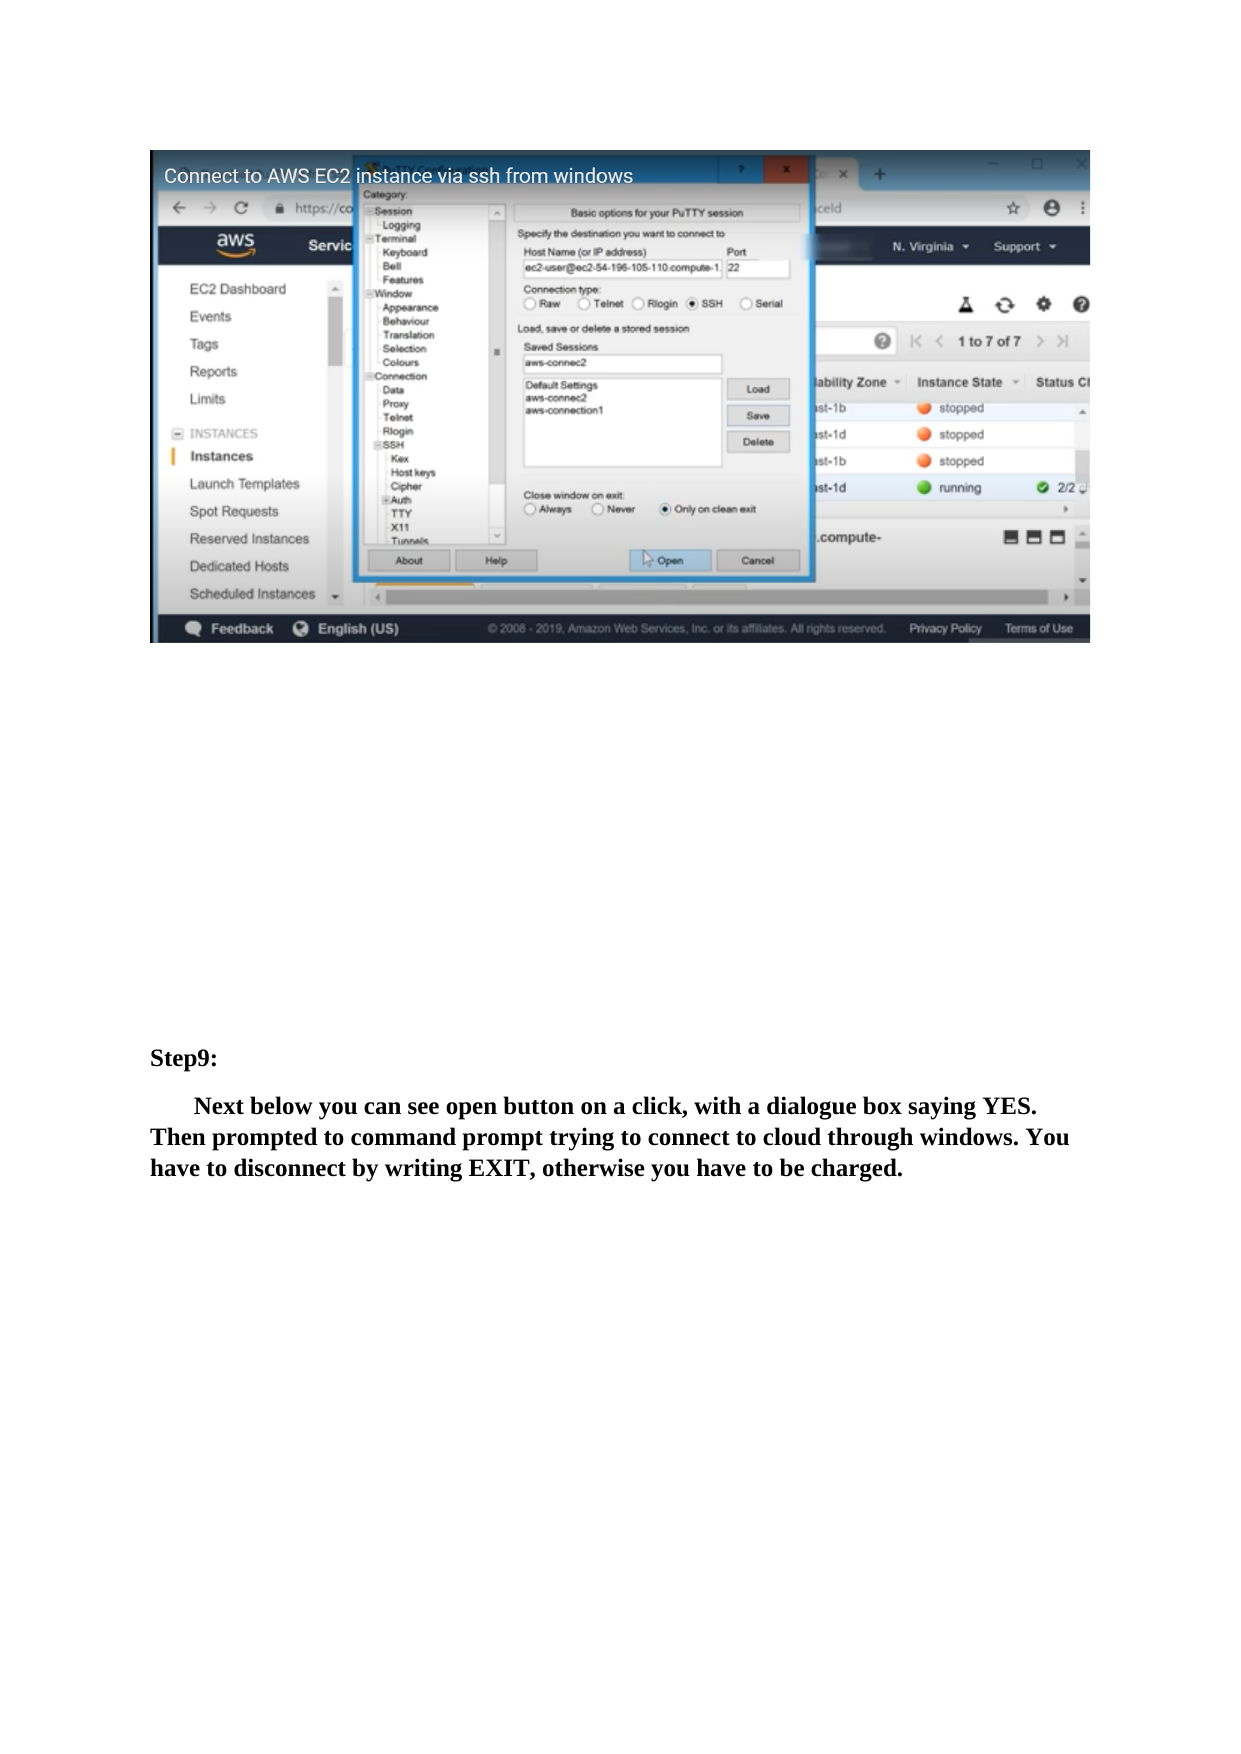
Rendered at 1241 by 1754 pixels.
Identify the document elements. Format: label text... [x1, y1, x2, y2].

picture [150, 150, 1091, 643]
text Next below you can see open button on a click, with a dialogue box saying YES. Then prompted to command prompt trying to connect to cloud through windows. You have to disconnect by writing EXIT, otherwise you have to be charged. [150, 1091, 1090, 1182]
text Step9: [150, 1043, 1090, 1072]
